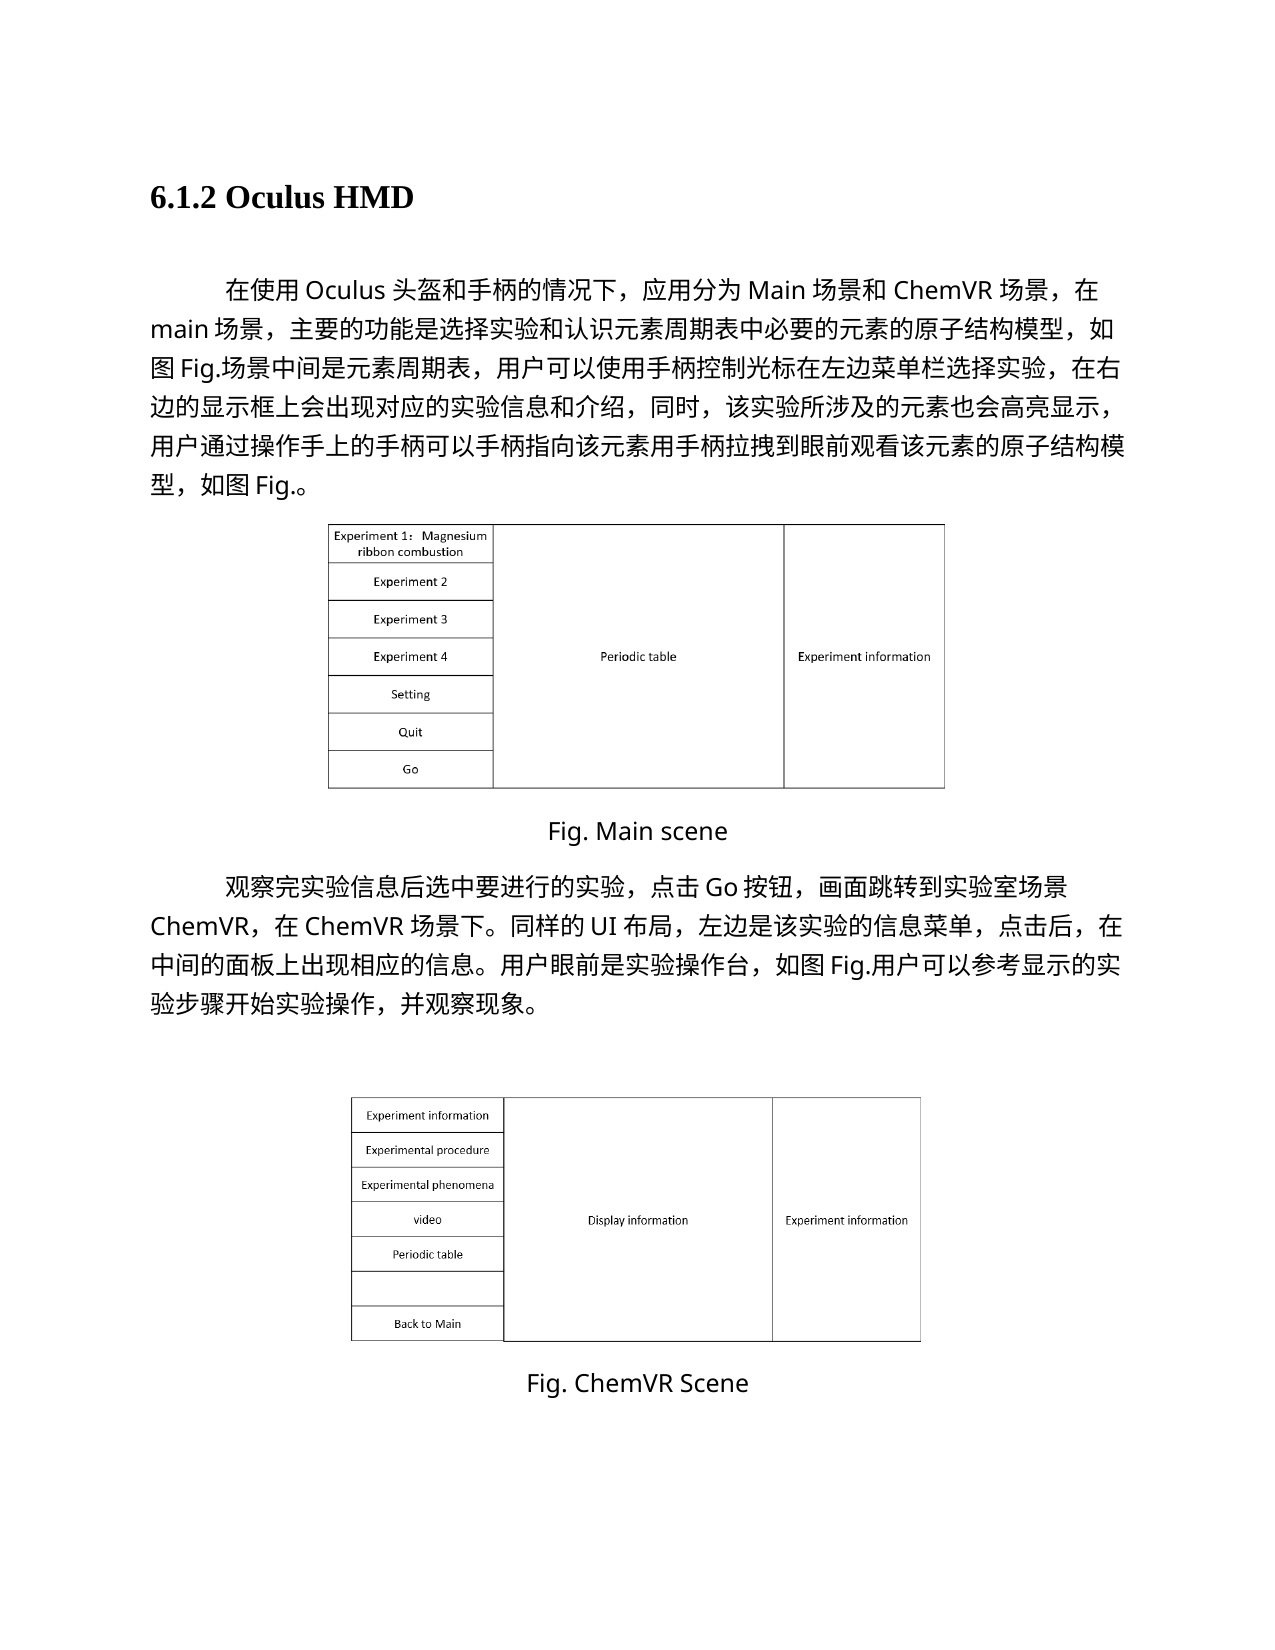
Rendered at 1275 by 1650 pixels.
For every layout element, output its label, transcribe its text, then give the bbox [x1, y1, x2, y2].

text 观察完实验信息后选中要进行的实验，点击Go按钮，画面跳转到实验室场景ChemVR，在ChemVR 场景下。同样的UI 布局，左边是该实验的信息菜单，点击后，在中间的面板上出现相应的信息。用户眼前是实验操作台，如图Fig.用户可以参考显示的实验步骤开始实验操作，并观察现象。 [150, 867, 1125, 1021]
text Fig. Main scene [150, 814, 1125, 848]
text 在使用Oculus 头盔和手柄的情况下，应用分为Main 场景和 ChemVR 场景，在main场景，主要的功能是选择实验和认识元素周期表中必要的元素的原子结构模型，如图Fig.场景中间是元素周期表，用户可以使用手柄控制光标在左边菜单栏选择实验，在右边的显示框上会出现对应的实验信息和介绍，同时，该实验所涉及的元素也会高亮显示，用户通过操作手上的手柄可以手柄指向该元素用手柄拉拽到眼前观看该元素的原子结构模型，如图Fig.。 [150, 270, 1125, 502]
text Fig. ChemVR Scene [150, 1366, 1125, 1400]
picture [348, 1093, 927, 1347]
picture [324, 521, 951, 795]
text 6.1.2 Oculus HMD [150, 177, 1125, 216]
